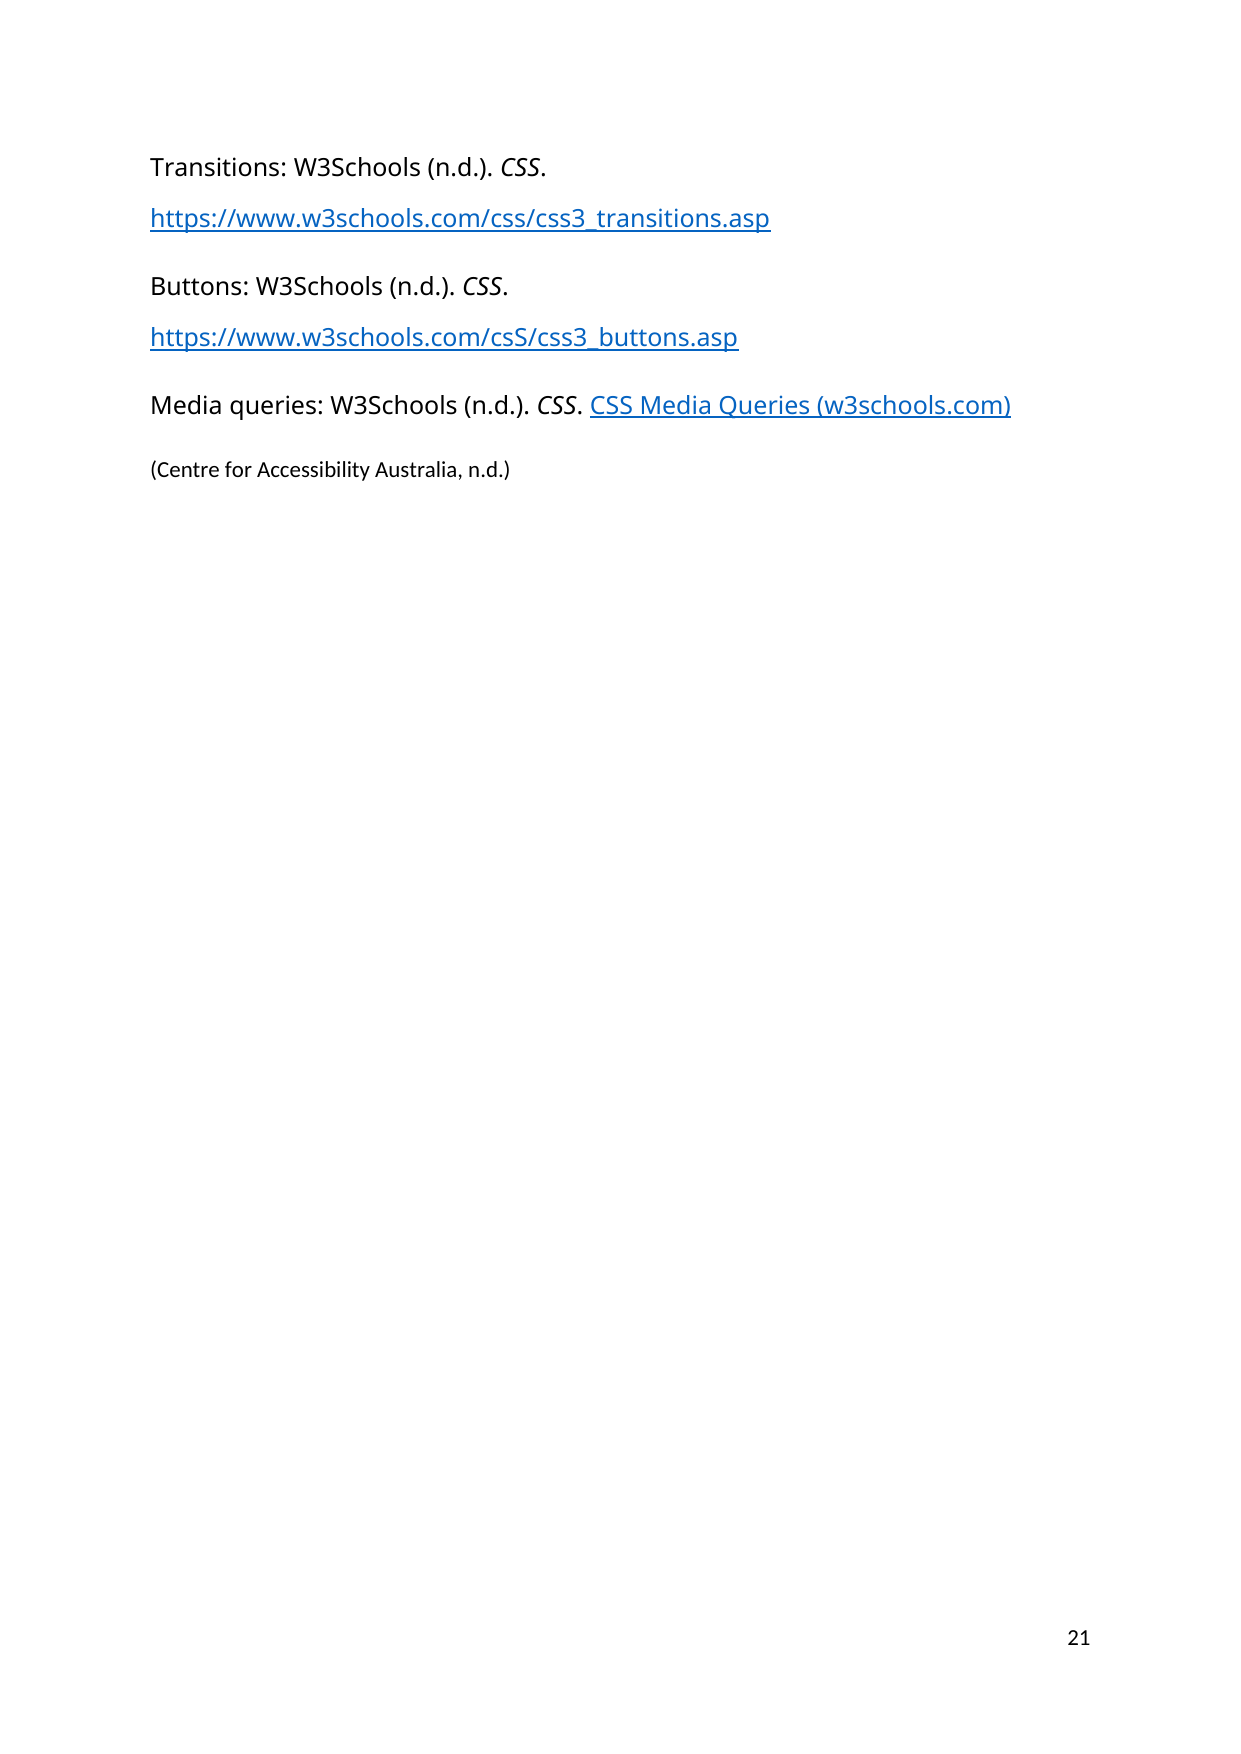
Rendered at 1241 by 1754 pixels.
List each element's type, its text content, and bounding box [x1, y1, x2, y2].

text Buttons: W3Schools (n.d.). CSS. https://www.w3schools.com/csS/css3_buttons.asp [150, 269, 1090, 354]
text Transitions: W3Schools (n.d.). CSS. https://www.w3schools.com/css/css3_transitions.asp [150, 150, 1090, 235]
text Media queries: W3Schools (n.d.). CSS. CSS Media Queries (w3schools.com) [150, 387, 1090, 422]
